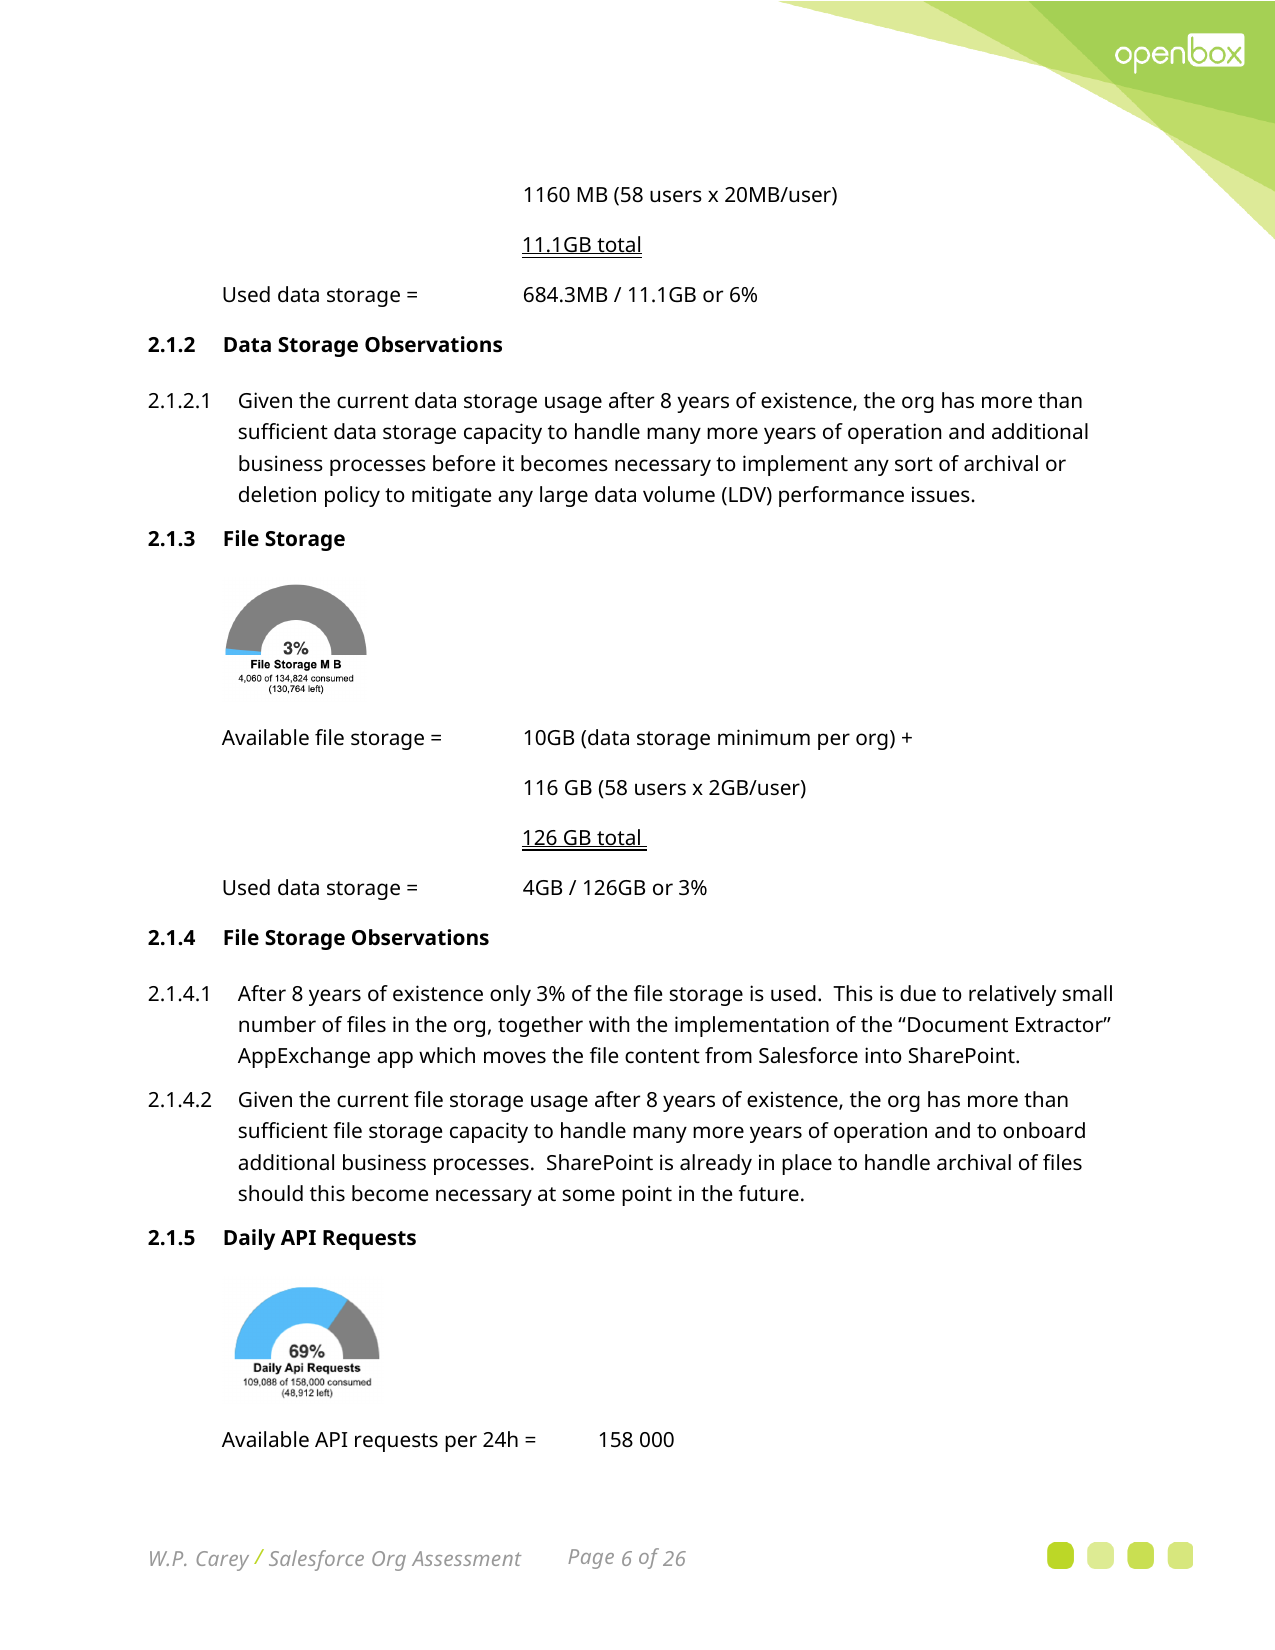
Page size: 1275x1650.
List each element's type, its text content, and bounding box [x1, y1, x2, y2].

text Available file storage = 10GB (data storage minimum per org) + [222, 720, 1127, 751]
subtitle File Storage [148, 521, 1127, 552]
text Available API requests per 24h = 158 000 [222, 1422, 1127, 1454]
text 11.1GB total [520, 227, 1127, 258]
subtitle Daily API Requests [148, 1220, 1127, 1251]
subtitle Given the current file storage usage after 8 years of existence, the org has more than sufficient file storage capacity to handle many more years of operation and to onboard additional business processes. SharePoint is already in place to handle archival of files should this become necessary at some point in the future. [148, 1082, 1127, 1207]
text 116 GB (58 users x 2GB/user) [522, 770, 1127, 801]
text Used data storage = 4GB / 126GB or 3% [222, 870, 1127, 901]
picture [221, 577, 368, 702]
subtitle Given the current data storage usage after 8 years of existence, the org has more than sufficient data storage capacity to handle many more years of operation and additional business processes before it becomes necessary to implement any sort of archival or deletion policy to mitigate any large data volume (LDV) performance issues. [148, 383, 1127, 508]
subtitle File Storage Observations [148, 920, 1127, 951]
text 126 GB total [520, 820, 1127, 851]
picture [395, 1, 1275, 267]
text 1160 MB (58 users x 20MB/user) [522, 177, 1127, 208]
text Used data storage = 684.3MB / 11.1GB or 6% [222, 277, 1127, 308]
subtitle Data Storage Observations [148, 327, 1127, 358]
subtitle After 8 years of existence only 3% of the file storage is used. This is due to relatively small number of files in the org, together with the implementation of the “Document Extractor” AppExchange app which moves the file content from Salesforce into SharePoint. [148, 976, 1127, 1070]
picture [221, 1276, 384, 1404]
picture [1046, 1542, 1193, 1569]
